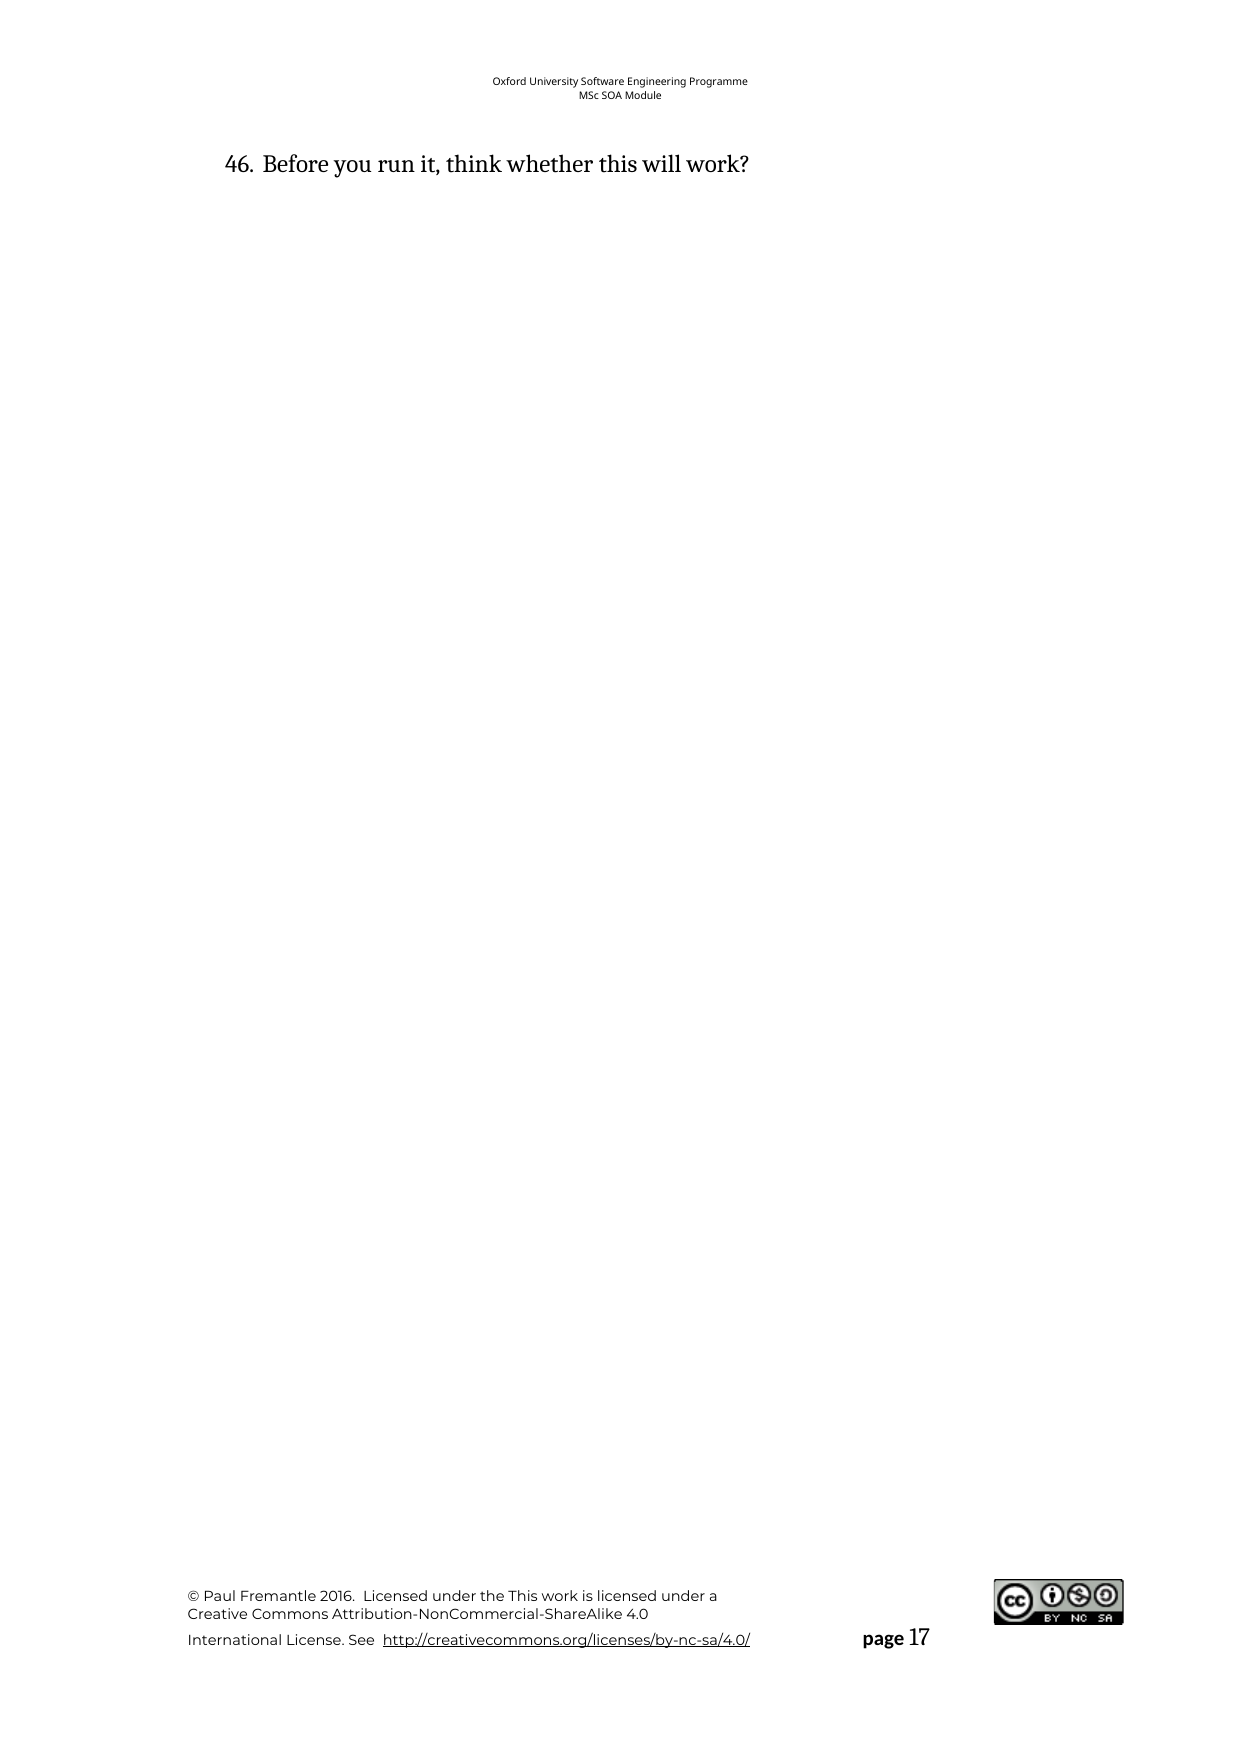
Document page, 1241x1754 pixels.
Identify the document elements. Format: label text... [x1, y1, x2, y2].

list Before you run it, think whether this will work? [225, 150, 1053, 207]
picture [993, 1579, 1124, 1625]
